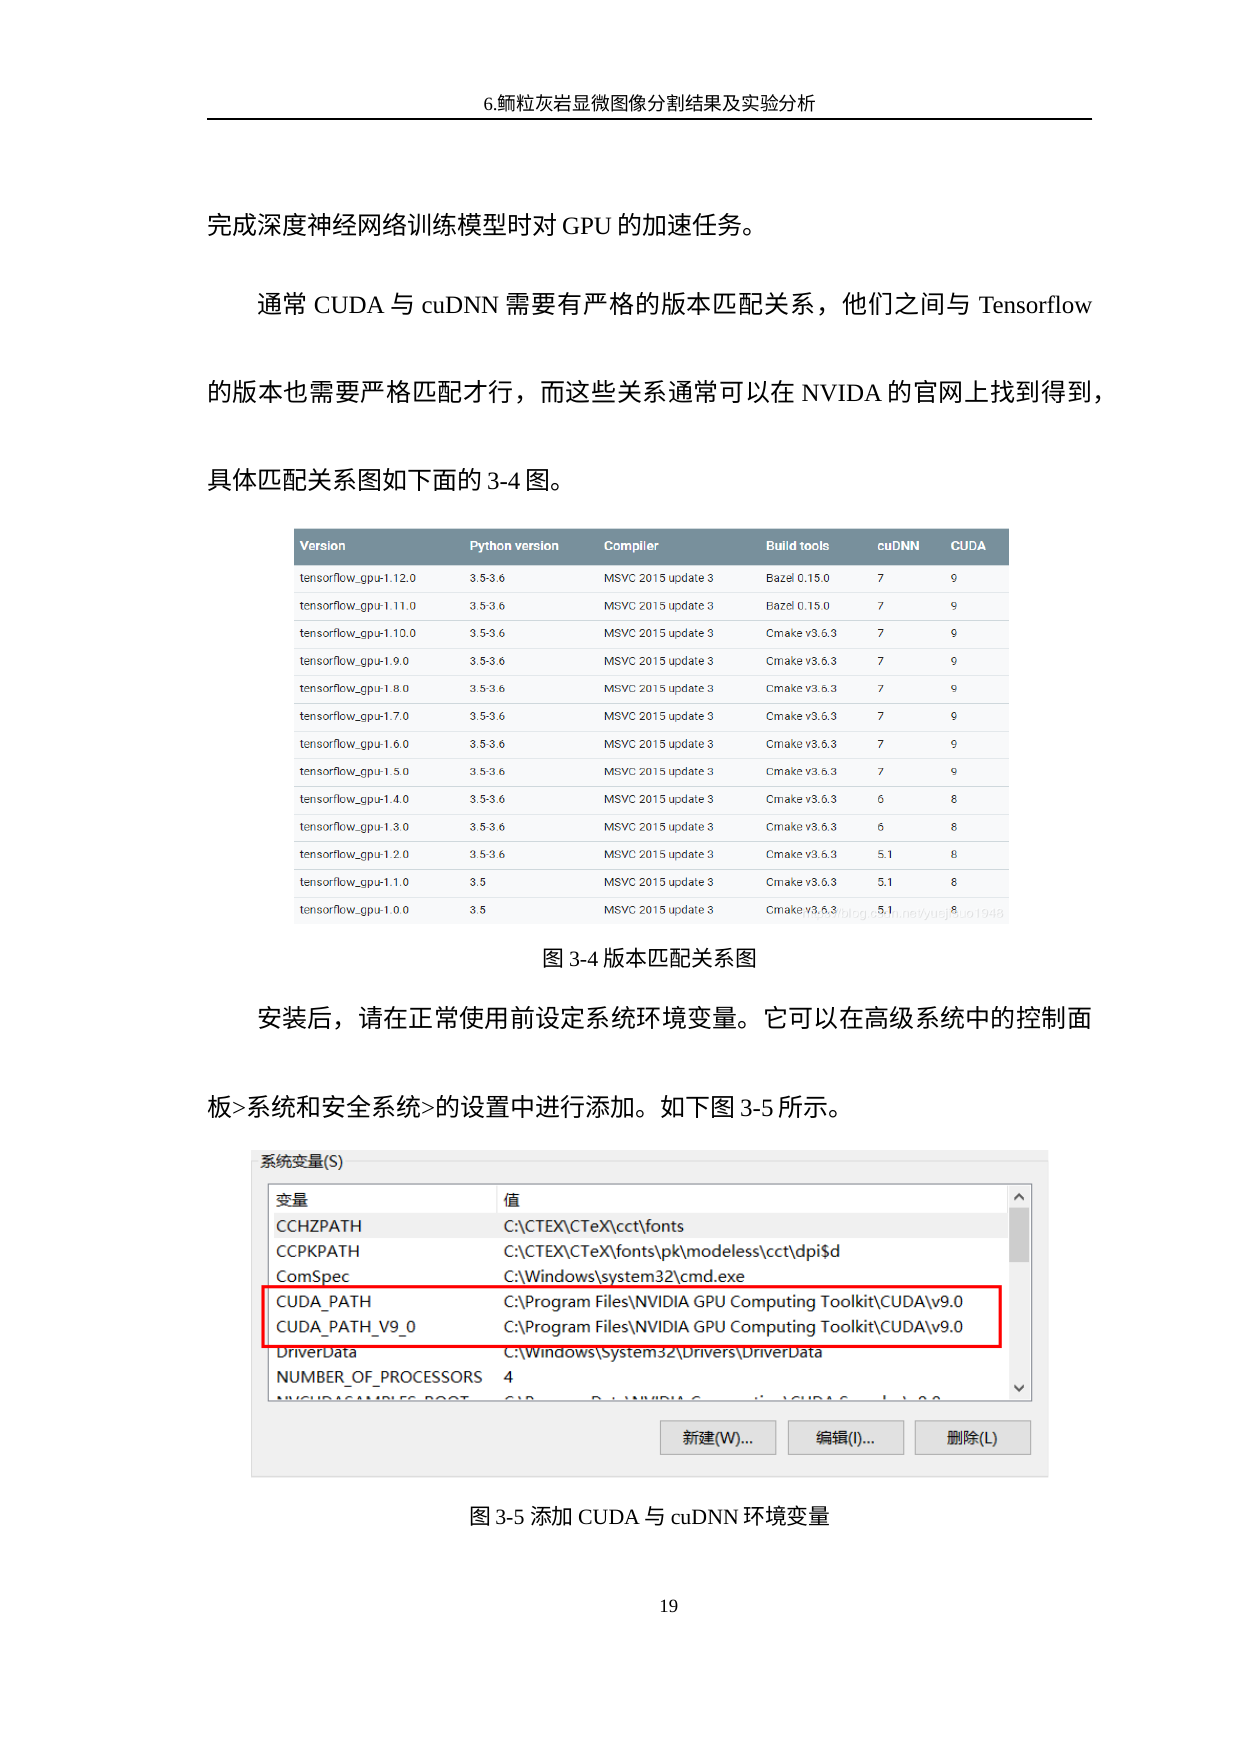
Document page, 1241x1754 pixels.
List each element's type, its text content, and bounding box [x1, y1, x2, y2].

text 通常CUDA与cuDNN需要有严格的版本匹配关系，他们之间与Tensorflow的版本也需要严格匹配才行，而这些关系通常可以在NVIDA的官网上找到得到，具体匹配关系图如下面的3-4图。 [207, 268, 1092, 513]
subtitle 图3-4 版本匹配关系图 [207, 940, 1092, 974]
subtitle 图3-5 添加CUDA与cuDNN环境变量 [207, 1498, 1092, 1532]
picture [289, 523, 1010, 927]
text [207, 190, 1092, 258]
picture [251, 1150, 1049, 1478]
text 安装后，请在正常使用前设定系统环境变量。它可以在高级系统中的控制面板>系统和安全系统>的设置中进行添加。如下图3-5所示。 [207, 983, 1092, 1139]
